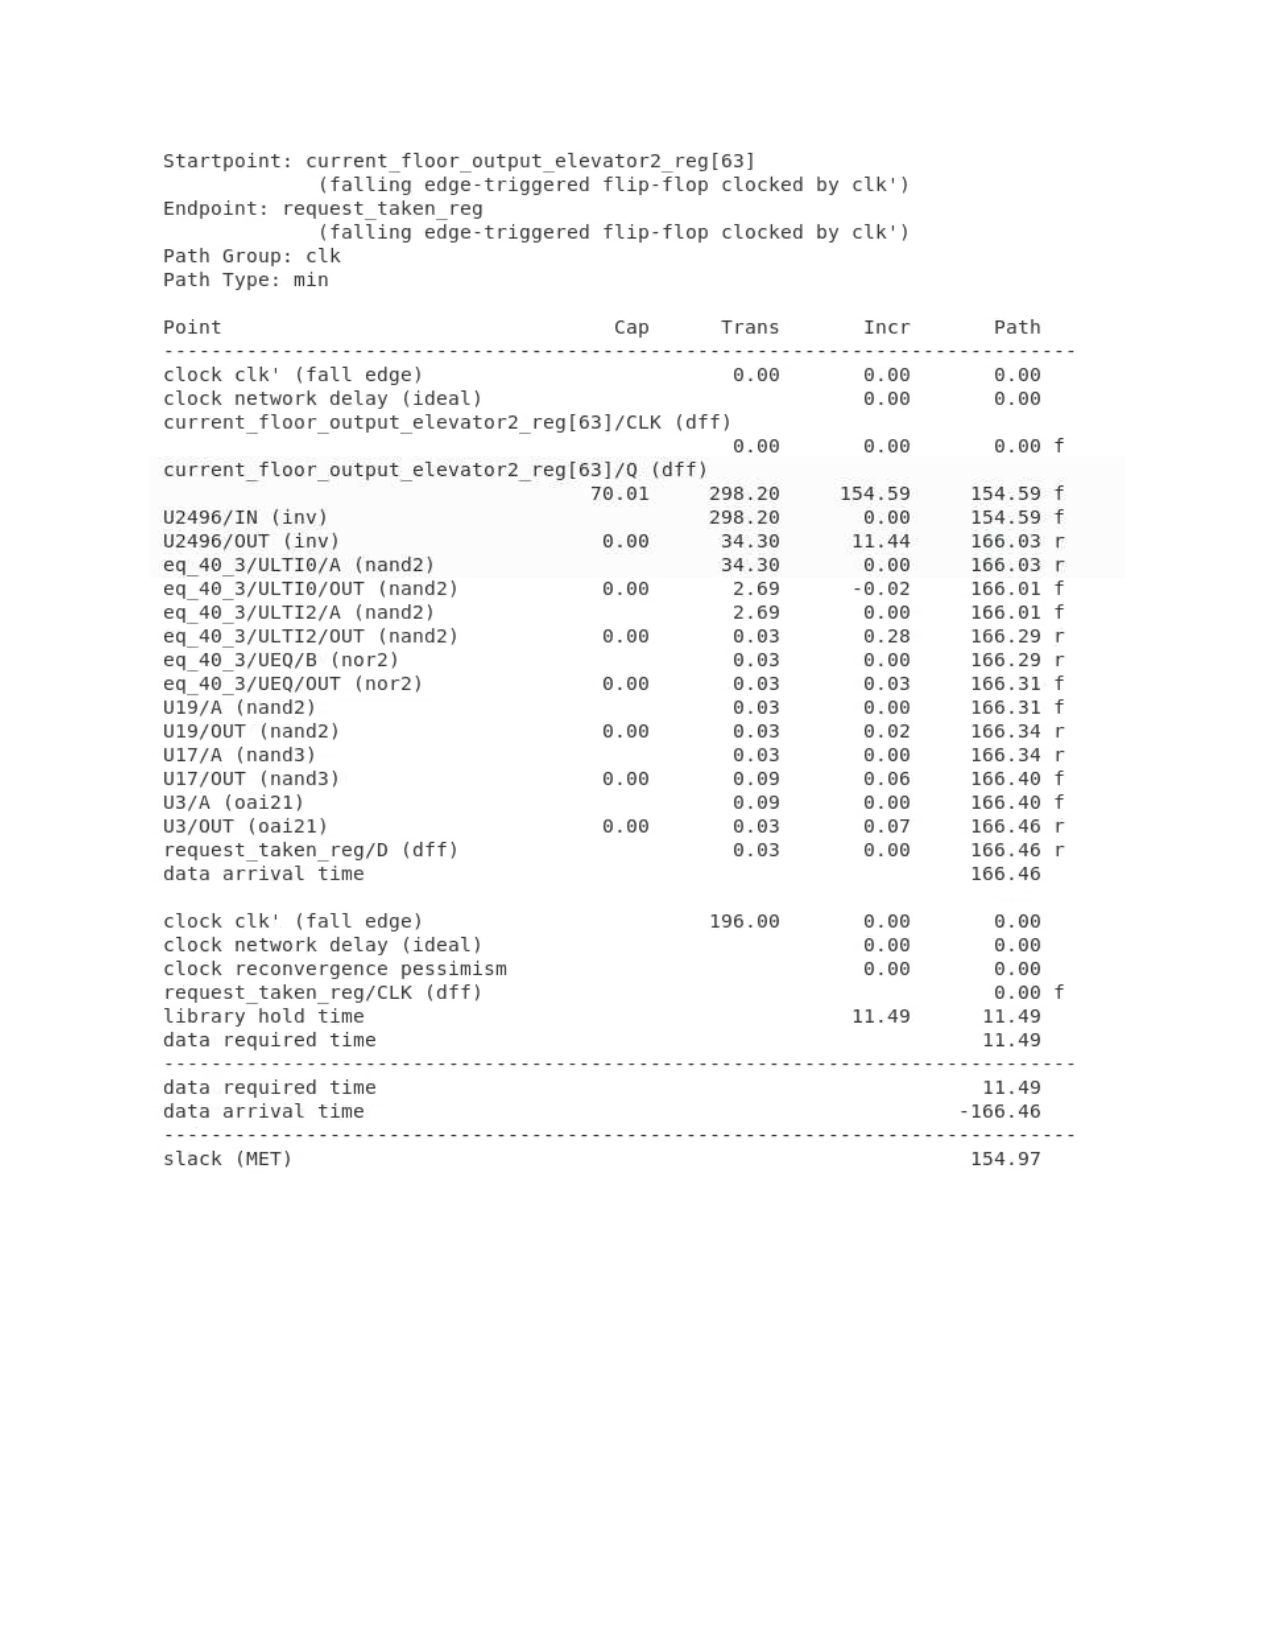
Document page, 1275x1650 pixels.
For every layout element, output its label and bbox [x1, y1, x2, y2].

picture [150, 150, 1125, 1230]
